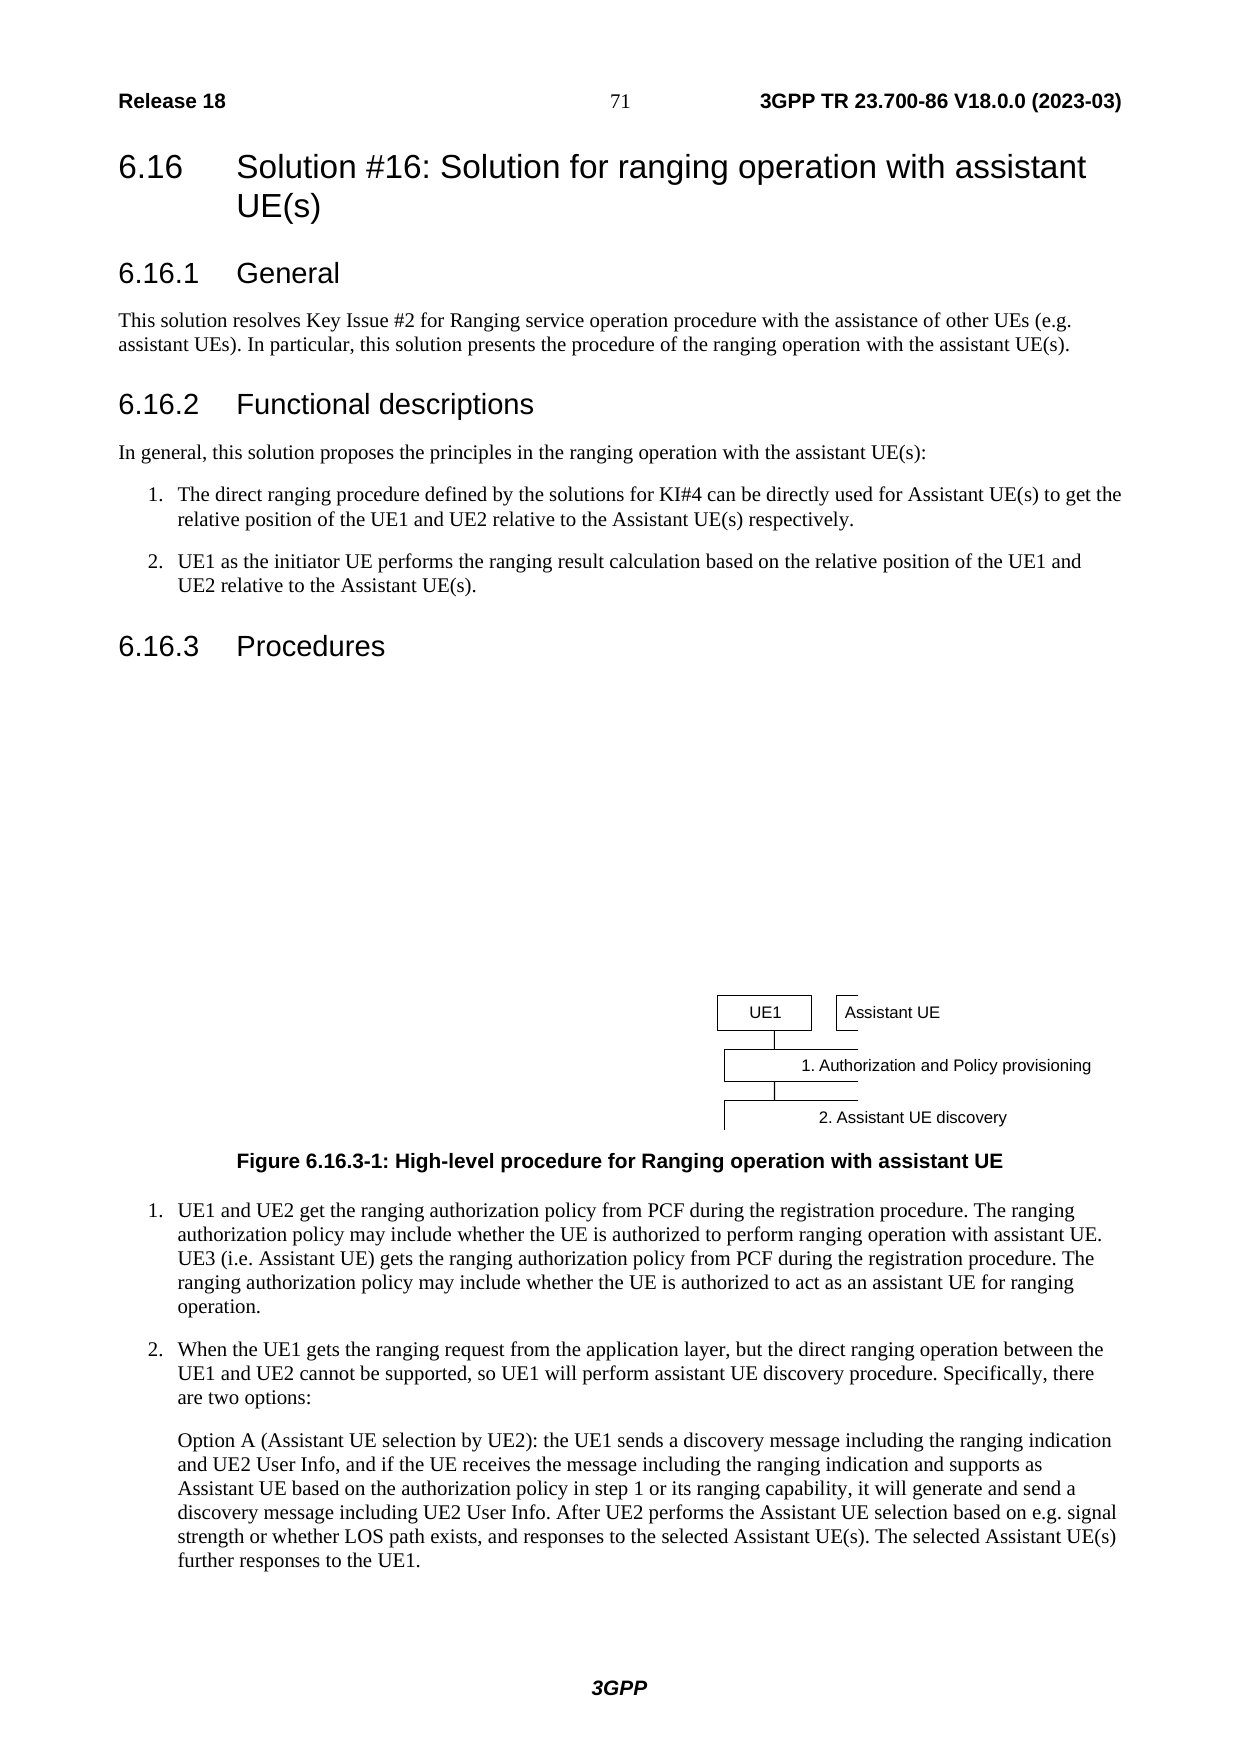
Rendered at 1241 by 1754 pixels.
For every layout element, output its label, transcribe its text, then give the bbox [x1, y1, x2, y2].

text In general, this solution proposes the principles in the ranging operation with the assistant UE(s): [118, 439, 1122, 464]
text 1. UE1 and UE2 get the ranging authorization policy from PCF during the registration procedure. The ranging authorization policy may include whether the UE is authorized to perform ranging operation with assistant UE. UE3 (i.e. Assistant UE) gets the ranging authorization policy from PCF during the registration procedure. The ranging authorization policy may include whether the UE is authorized to act as an assistant UE for ranging operation. [148, 1198, 1122, 1318]
text This solution resolves Key Issue #2 for Ranging service operation procedure with the assistance of other UEs (e.g. assistant UEs). In particular, this solution presents the procedure of the ranging operation with the assistant UE(s). [118, 308, 1122, 356]
text 2. UE1 as the initiator UE performs the ranging result calculation based on the relative position of the UE1 and UE2 relative to the Assistant UE(s). [148, 549, 1122, 597]
subtitle 6.16.3 Procedures [118, 629, 1122, 662]
subtitle 6.16 Solution #16: Solution for ranging operation with assistant UE(s) [118, 147, 1122, 224]
subtitle 6.16.1 General [118, 256, 1122, 289]
text 1. The direct ranging procedure defined by the solutions for KI#4 can be directly used for Assistant UE(s) to get the relative position of the UE1 and UE2 relative to the Assistant UE(s) respectively. [148, 482, 1122, 531]
text Option A (Assistant UE selection by UE2): the UE1 sends a discovery message including the ranging indication and UE2 User Info, and if the UE receives the message including the ranging indication and supports as Assistant UE based on the authorization policy in step 1 or its ranging capability, it will generate and send a discovery message including UE2 User Info. After UE2 performs the Assistant UE selection based on e.g. signal strength or whether LOS path exists, and responses to the selected Assistant UE(s). The selected Assistant UE(s) further responses to the UE1. [148, 1428, 1122, 1572]
text Figure 6.16.3-1: High-level procedure for Ranging operation with assistant UE [118, 1149, 1122, 1173]
subtitle 6.16.2 Functional descriptions [118, 387, 1122, 421]
text 2. When the UE1 gets the ranging request from the application layer, but the direct ranging operation between the UE1 and UE2 cannot be supported, so UE1 will perform assistant UE discovery procedure. Specifically, there are two options: [148, 1337, 1122, 1409]
